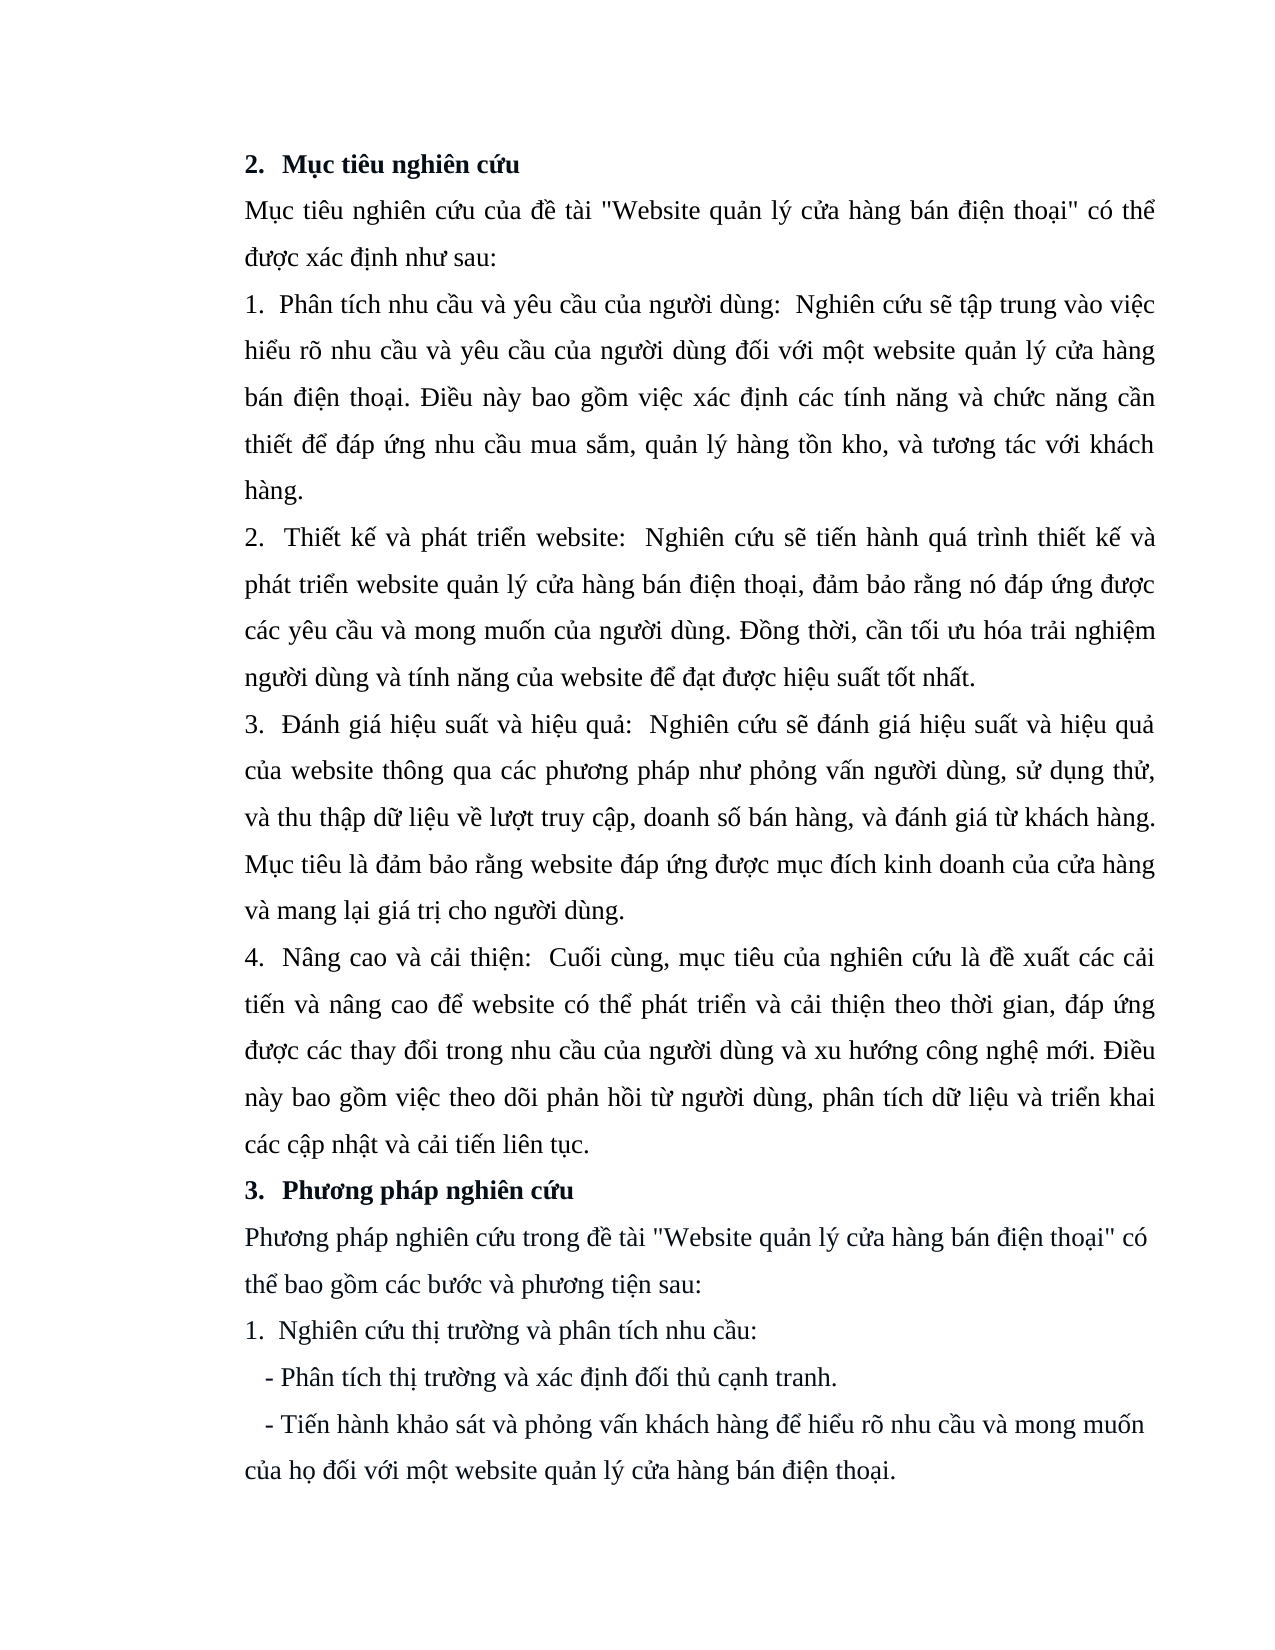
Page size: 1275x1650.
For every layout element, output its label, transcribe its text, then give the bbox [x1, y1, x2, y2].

text 4. Nâng cao và cải thiện: Cuối cùng, mục tiêu của nghiên cứu là đề xuất các cải tiến và nâng cao để website có thể phát triển và cải thiện theo thời gian, đáp ứng được các thay đổi trong nhu cầu của người dùng và xu hướng công nghệ mới. Điều này bao gồm việc theo dõi phản hồi từ người dùng, phân tích dữ liệu và triển khai các cập nhật và cải tiến liên tục. [244, 941, 1157, 1159]
text 1. Phân tích nhu cầu và yêu cầu của người dùng: Nghiên cứu sẽ tập trung vào việc hiểu rõ nhu cầu và yêu cầu của người dùng đối với một website quản lý cửa hàng bán điện thoại. Điều này bao gồm việc xác định các tính năng và chức năng cần thiết để đáp ứng nhu cầu mua sắm, quản lý hàng tồn kho, và tương tác với khách hàng. [244, 288, 1157, 506]
text 3. Đánh giá hiệu suất và hiệu quả: Nghiên cứu sẽ đánh giá hiệu suất và hiệu quả của website thông qua các phương pháp như phỏng vấn người dùng, sử dụng thử, và thu thập dữ liệu về lượt truy cập, doanh số bán hàng, và đánh giá từ khách hàng. Mục tiêu là đảm bảo rằng website đáp ứng được mục đích kinh doanh của cửa hàng và mang lại giá trị cho người dùng. [244, 708, 1157, 926]
text Phương pháp nghiên cứu trong đề tài "Website quản lý cửa hàng bán điện thoại" có thể bao gồm các bước và phương tiện sau: [244, 1221, 1157, 1299]
text Mục tiêu nghiên cứu của đề tài "Website quản lý cửa hàng bán điện thoại" có thể được xác định như sau: [244, 194, 1157, 272]
text 1. Nghiên cứu thị trường và phân tích nhu cầu: [244, 1314, 1157, 1346]
text 2. Thiết kế và phát triển website: Nghiên cứu sẽ tiến hành quá trình thiết kế và phát triển website quản lý cửa hàng bán điện thoại, đảm bảo rằng nó đáp ứng được các yêu cầu và mong muốn của người dùng. Đồng thời, cần tối ưu hóa trải nghiệm người dùng và tính năng của website để đạt được hiệu suất tốt nhất. [244, 521, 1157, 692]
list Mục tiêu nghiên cứu [244, 148, 1157, 179]
list Phương pháp nghiên cứu [244, 1174, 1157, 1206]
text - Phân tích thị trường và xác định đối thủ cạnh tranh. [244, 1361, 1157, 1392]
text - Tiến hành khảo sát và phỏng vấn khách hàng để hiểu rõ nhu cầu và mong muốn của họ đối với một website quản lý cửa hàng bán điện thoại. [244, 1408, 1157, 1486]
